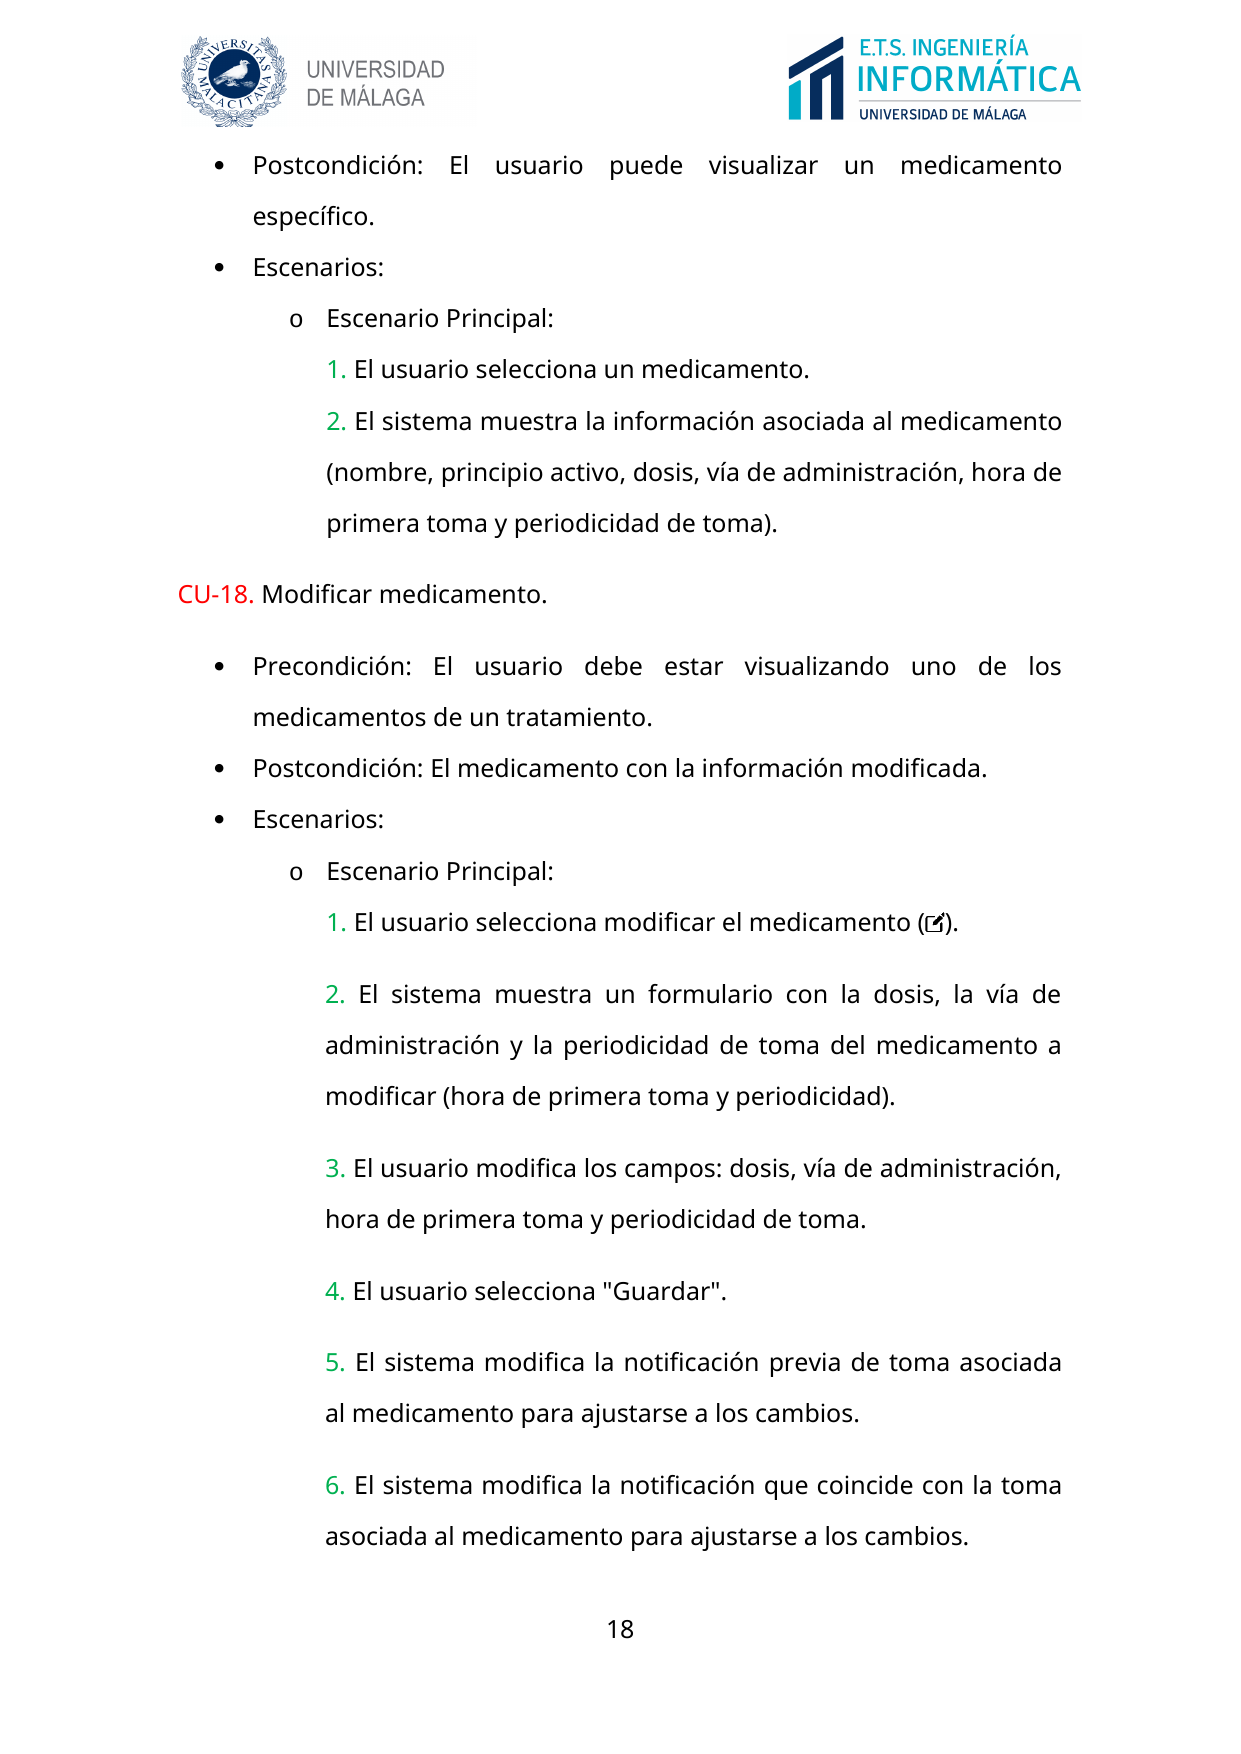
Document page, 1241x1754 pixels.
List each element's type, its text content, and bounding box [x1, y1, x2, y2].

list Precondición: El usuario debe estar visualizando uno de los medicamentos de un tratamiento. [215, 649, 1063, 734]
text CU-18. Modificar medicamento. [177, 577, 1063, 611]
text 4. El usuario selecciona "Guardar". [325, 1273, 1063, 1307]
list Escenarios: [215, 802, 1063, 836]
picture [180, 35, 477, 127]
list Postcondición: El usuario puede visualizar un medicamento específico. [215, 148, 1063, 233]
list 1. El usuario selecciona un medicamento. [326, 352, 1063, 386]
list Escenario Principal: [288, 301, 1063, 335]
text 2. El sistema muestra un formulario con la dosis, la vía de administración y la periodicidad de toma del medicamento a modificar (hora de primera toma y periodicidad). [325, 976, 1063, 1112]
list Escenario Principal: [288, 853, 1063, 887]
picture [786, 34, 1083, 122]
text 6. El sistema modifica la notificación que coincide con la toma asociada al medicamento para ajustarse a los cambios. [325, 1468, 1063, 1553]
list Postcondición: El medicamento con la información modificada. [215, 751, 1063, 785]
list Escenarios: [215, 250, 1063, 284]
text 3. El usuario modifica los campos: dosis, vía de administración, hora de primera toma y periodicidad de toma. [325, 1150, 1063, 1235]
text 5. El sistema modifica la notificación previa de toma asociada al medicamento para ajustarse a los cambios. [325, 1345, 1063, 1430]
list 2. El sistema muestra la información asociada al medicamento (nombre, principio activo, dosis, vía de administración, hora de primera toma y periodicidad de toma). [326, 403, 1063, 539]
picture [925, 912, 945, 932]
list 1. El usuario selecciona modificar el medicamento (). [326, 904, 1063, 938]
